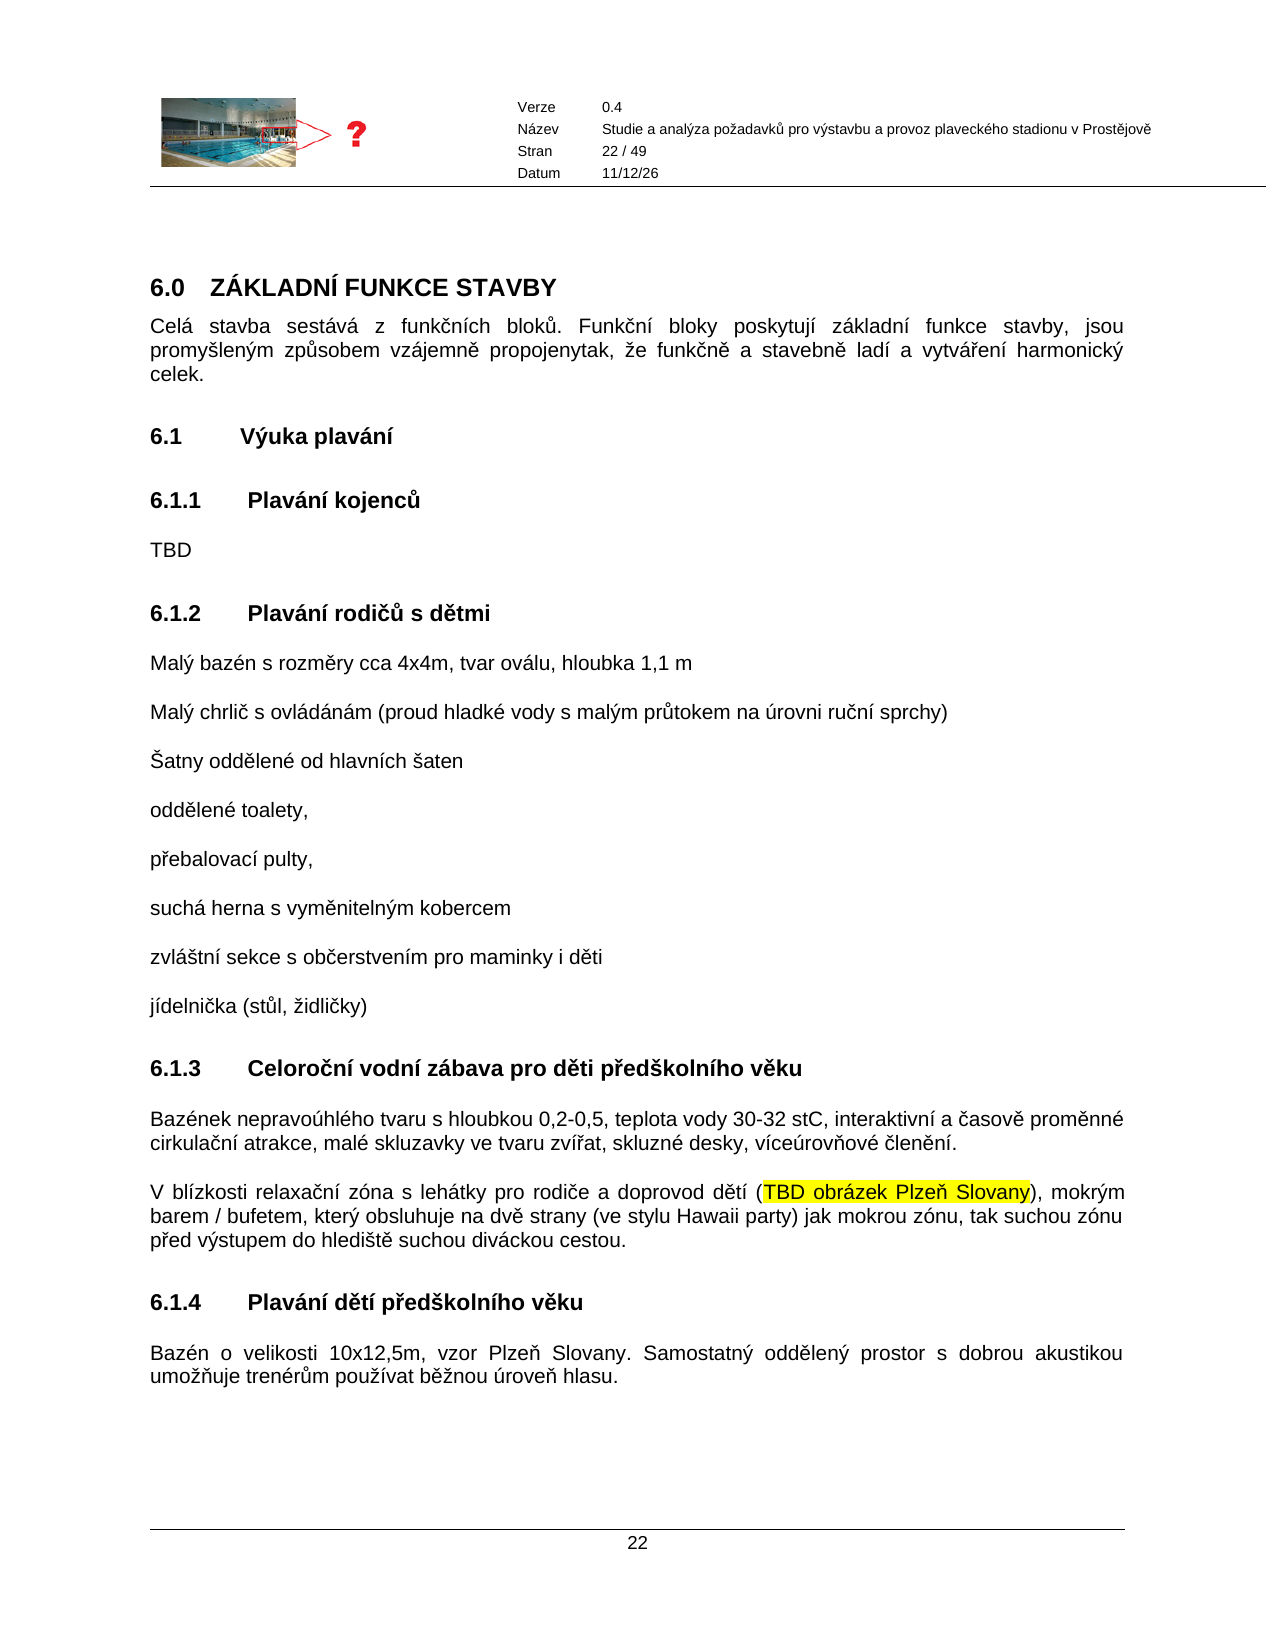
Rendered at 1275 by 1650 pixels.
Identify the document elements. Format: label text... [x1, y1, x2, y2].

subtitle Plavání rodičů s dětmi [150, 600, 1125, 626]
text suchá herna s vyměnitelným kobercem [150, 896, 1125, 920]
subtitle Výuka plavání [150, 423, 1125, 449]
subtitle Plavání kojenců [150, 487, 1125, 513]
text přebalovací pulty, [150, 847, 1125, 871]
subtitle ZÁKLADNÍ funkce stavby [150, 272, 1125, 301]
text jídelnička (stůl, židličky) [150, 994, 1125, 1018]
text Bazének nepravoúhlého tvaru s hloubkou 0,2-0,5, teplota vody 30-32 stC, interaktivní a časově proměnné cirkulační atrakce, malé skluzavky ve tvaru zvířat, skluzné desky, víceúrovňové členění. [150, 1107, 1125, 1154]
text Malý chrlič s ovládánám (proud hladké vody s malým průtokem na úrovni ruční sprchy) [150, 700, 1125, 724]
text V blízkosti relaxační zóna s lehátky pro rodiče a doprovod dětí (TBD obrázek Plzeň Slovany), mokrým barem / bufetem, který obsluhuje na dvě strany (ve stylu Hawaii party) jak mokrou zónu, tak suchou zónu před výstupem do hlediště suchou diváckou cestou. [150, 1179, 1125, 1251]
text Celá stavba sestává z funkčních bloků. Funkční bloky poskytují základní funkce stavby, jsou promyšleným způsobem vzájemně propojenytak, že funkčně a stavebně ladí a vytváření harmonický celek. [150, 314, 1125, 386]
text zvláštní sekce s občerstvením pro maminky i děti [150, 945, 1125, 969]
text Šatny oddělené od hlavních šaten [150, 749, 1125, 773]
text TBD [150, 538, 1125, 562]
text oddělené toalety, [150, 798, 1125, 822]
subtitle Plavání dětí předškolního věku [150, 1289, 1125, 1315]
text Malý bazén s rozměry cca 4x4m, tvar oválu, hloubka 1,1 m [150, 651, 1125, 675]
subtitle Celoroční vodní zábava pro děti předškolního věku [150, 1055, 1125, 1082]
picture [161, 98, 416, 167]
text Bazén o velikosti 10x12,5m, vzor Plzeň Slovany. Samostatný oddělený prostor s dobrou akustikou umožňuje trenérům používat běžnou úroveň hlasu. [150, 1340, 1125, 1388]
